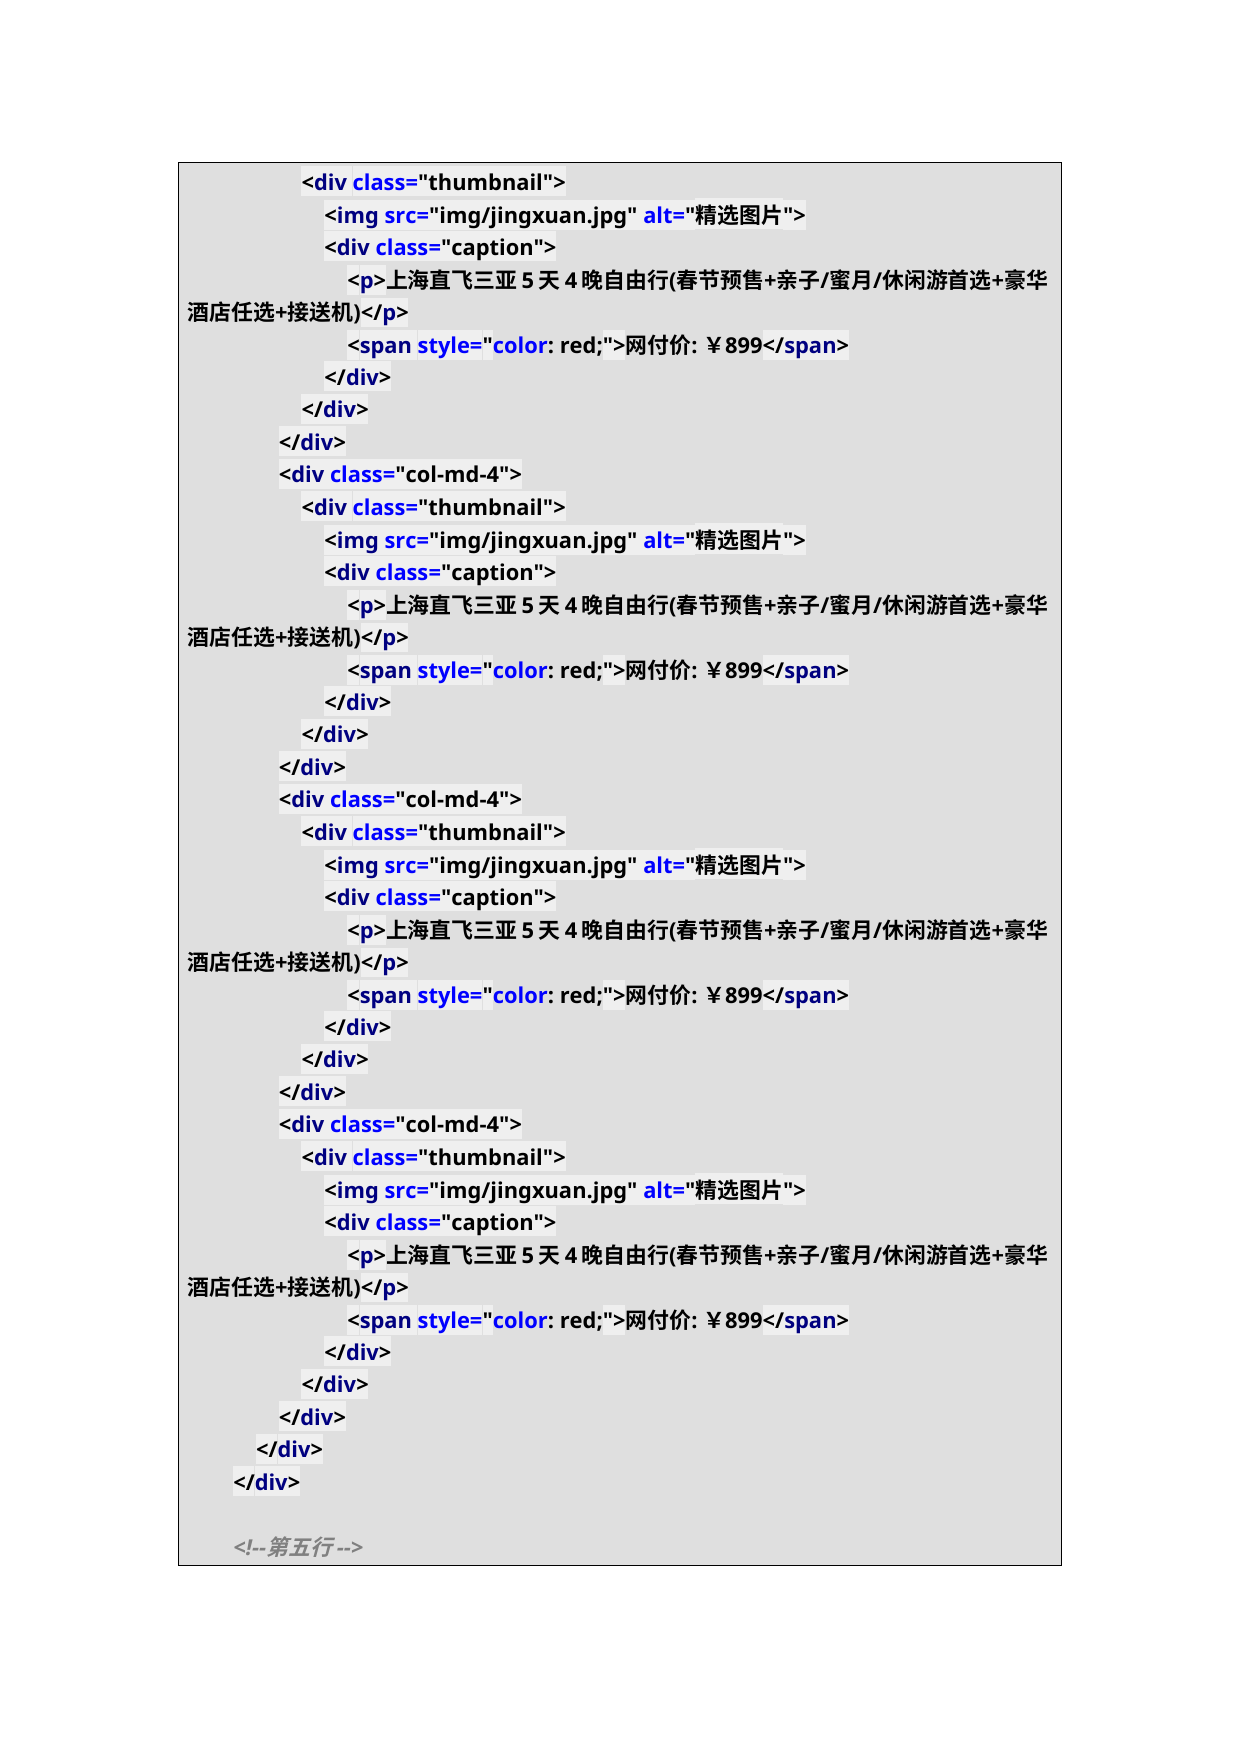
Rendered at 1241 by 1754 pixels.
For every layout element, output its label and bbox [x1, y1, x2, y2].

text [179, 163, 1061, 1565]
